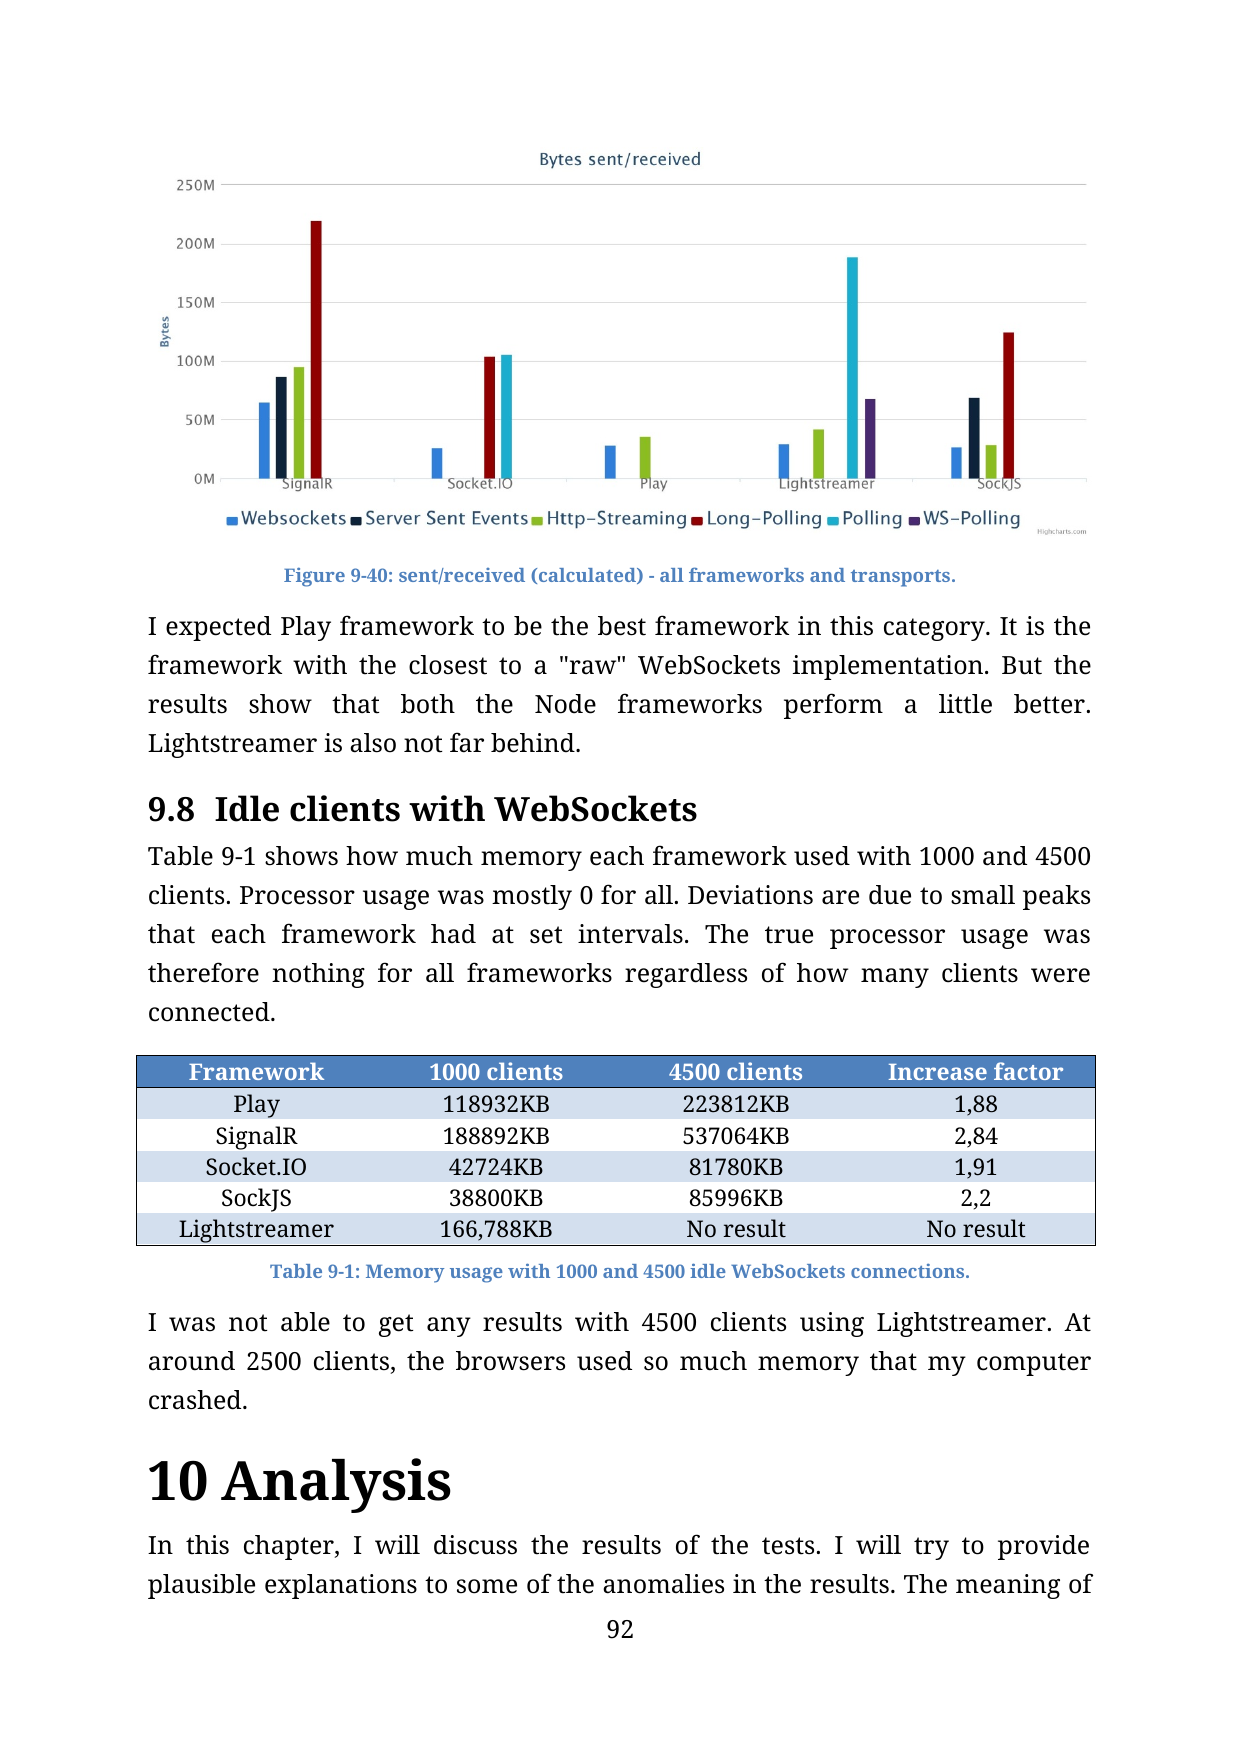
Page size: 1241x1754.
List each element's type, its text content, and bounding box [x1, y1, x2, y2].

subtitle Analysis [148, 1443, 1092, 1517]
table_cell Play [137, 1088, 376, 1119]
table_header 1000 clients [376, 1056, 616, 1087]
table_cell 188892KB [376, 1120, 616, 1151]
table_cell No result [616, 1213, 856, 1244]
table_cell 166,788KB [376, 1213, 616, 1244]
table_cell 537064KB [616, 1120, 856, 1151]
table_header 4500 clients [616, 1056, 856, 1087]
text I was not able to get any results with 4500 clients using Lightstreamer. At around 2500 clients, the browsers used so much memory that my computer crashed. [148, 1304, 1092, 1417]
table_cell 118932KB [376, 1088, 616, 1119]
table_header Increase factor [856, 1056, 1095, 1087]
table_cell Lightstreamer [137, 1213, 376, 1244]
table_cell SignalR [137, 1120, 376, 1151]
table_cell 81780KB [616, 1151, 856, 1182]
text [148, 1528, 1092, 1601]
table_cell SockJS [137, 1182, 376, 1213]
table_cell 85996KB [616, 1182, 856, 1213]
table_cell 2,2 [856, 1182, 1095, 1213]
table_header Framework [137, 1056, 376, 1087]
picture [147, 147, 1093, 537]
table_cell Socket.IO [137, 1151, 376, 1182]
table_cell 38800KB [376, 1182, 616, 1213]
subtitle Idle clients with WebSockets [148, 786, 1092, 832]
text I expected Play framework to be the best framework in this category. It is the framework with the closest to a "raw" WebSockets implementation. But the results show that both the Node frameworks perform a little better. Lightstreamer is also not far behind. [148, 609, 1092, 760]
table_cell 1,88 [856, 1088, 1095, 1119]
table_cell 42724KB [376, 1151, 616, 1182]
table_cell 2,84 [856, 1120, 1095, 1151]
table_cell 1,91 [856, 1151, 1095, 1182]
text Table 9-1 shows how much memory each framework used with 1000 and 4500 clients. Processor usage was mostly 0 for all. Deviations are due to small peaks that each framework had at set intervals. The true processor usage was therefore nothing for all frameworks regardless of how many clients were connected. [148, 838, 1092, 1029]
table_cell No result [856, 1213, 1095, 1244]
table_cell 223812KB [616, 1088, 856, 1119]
